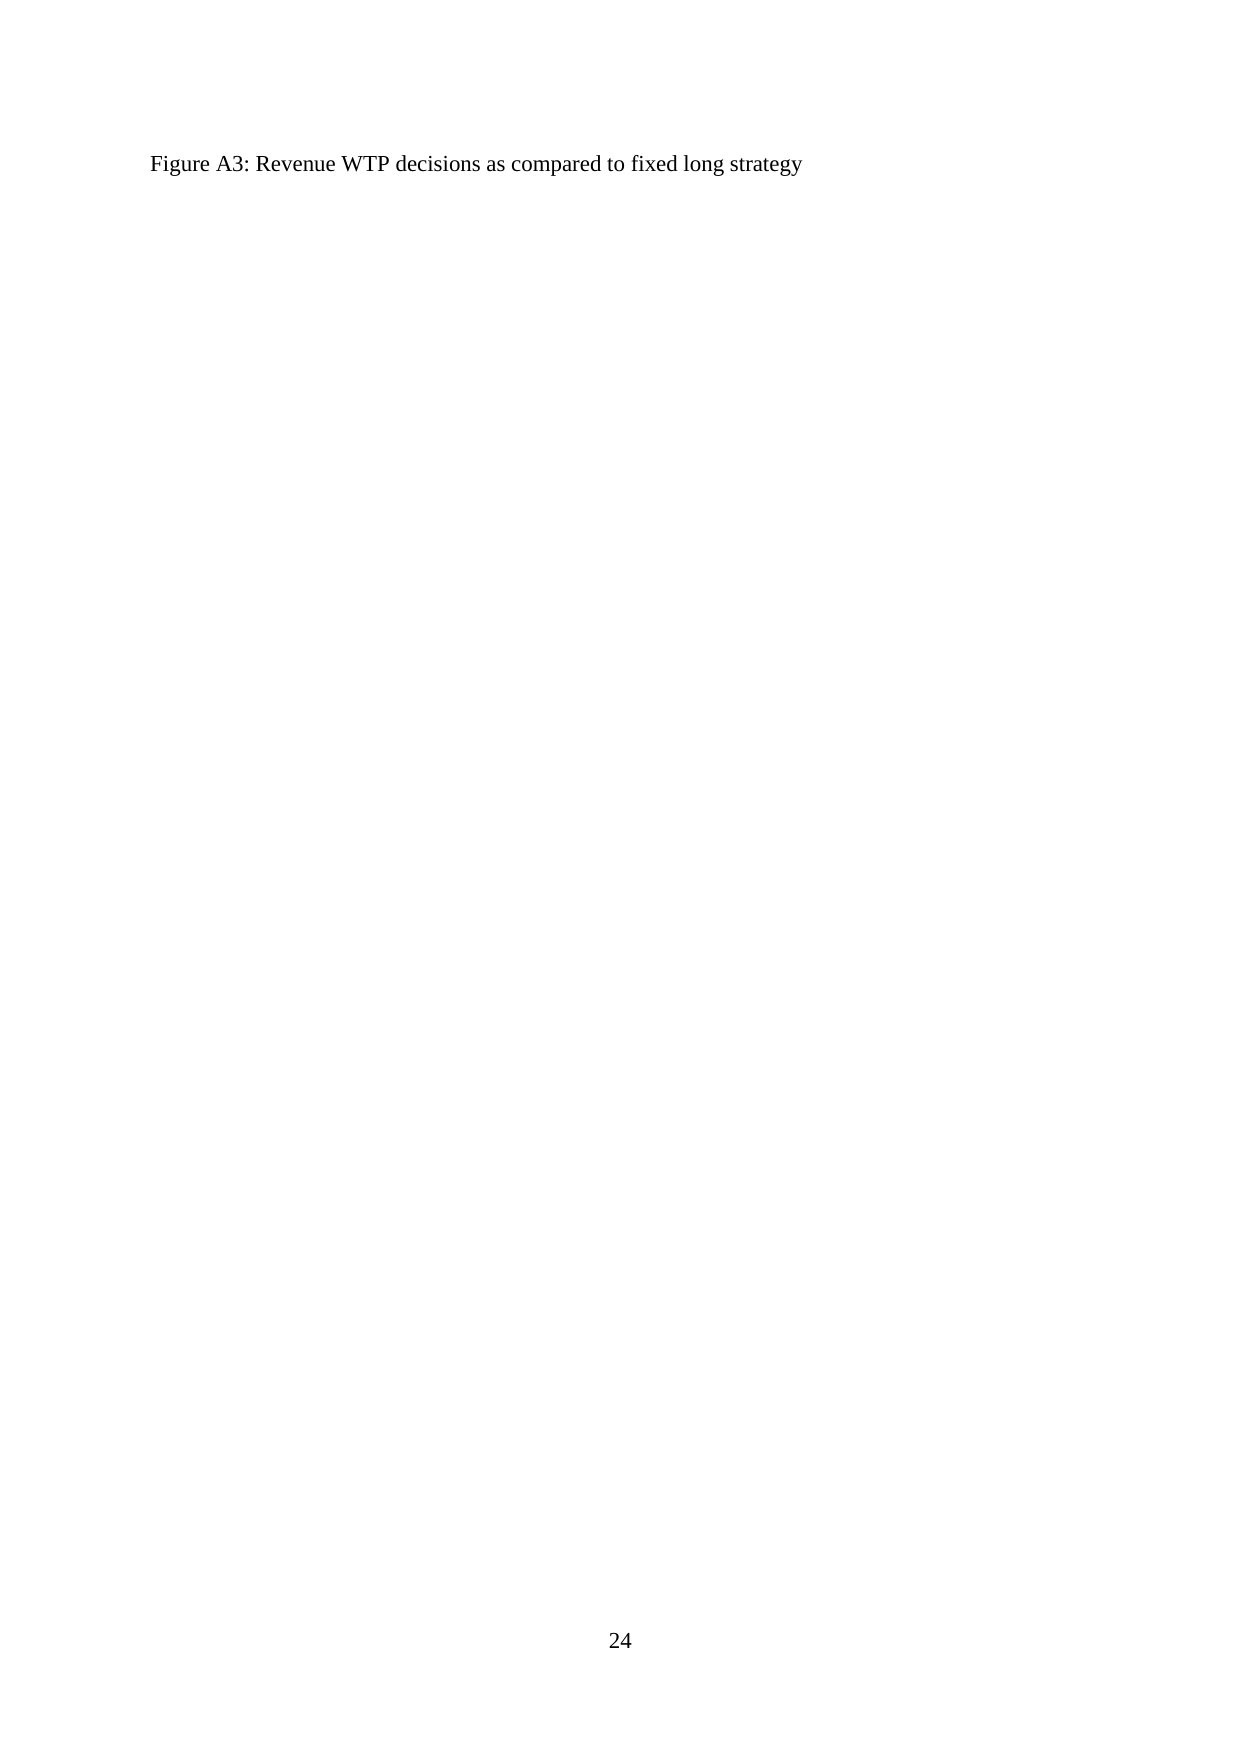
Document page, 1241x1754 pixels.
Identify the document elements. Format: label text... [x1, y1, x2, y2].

text Figure A3: Revenue WTP decisions as compared to fixed long strategy [150, 150, 1090, 176]
